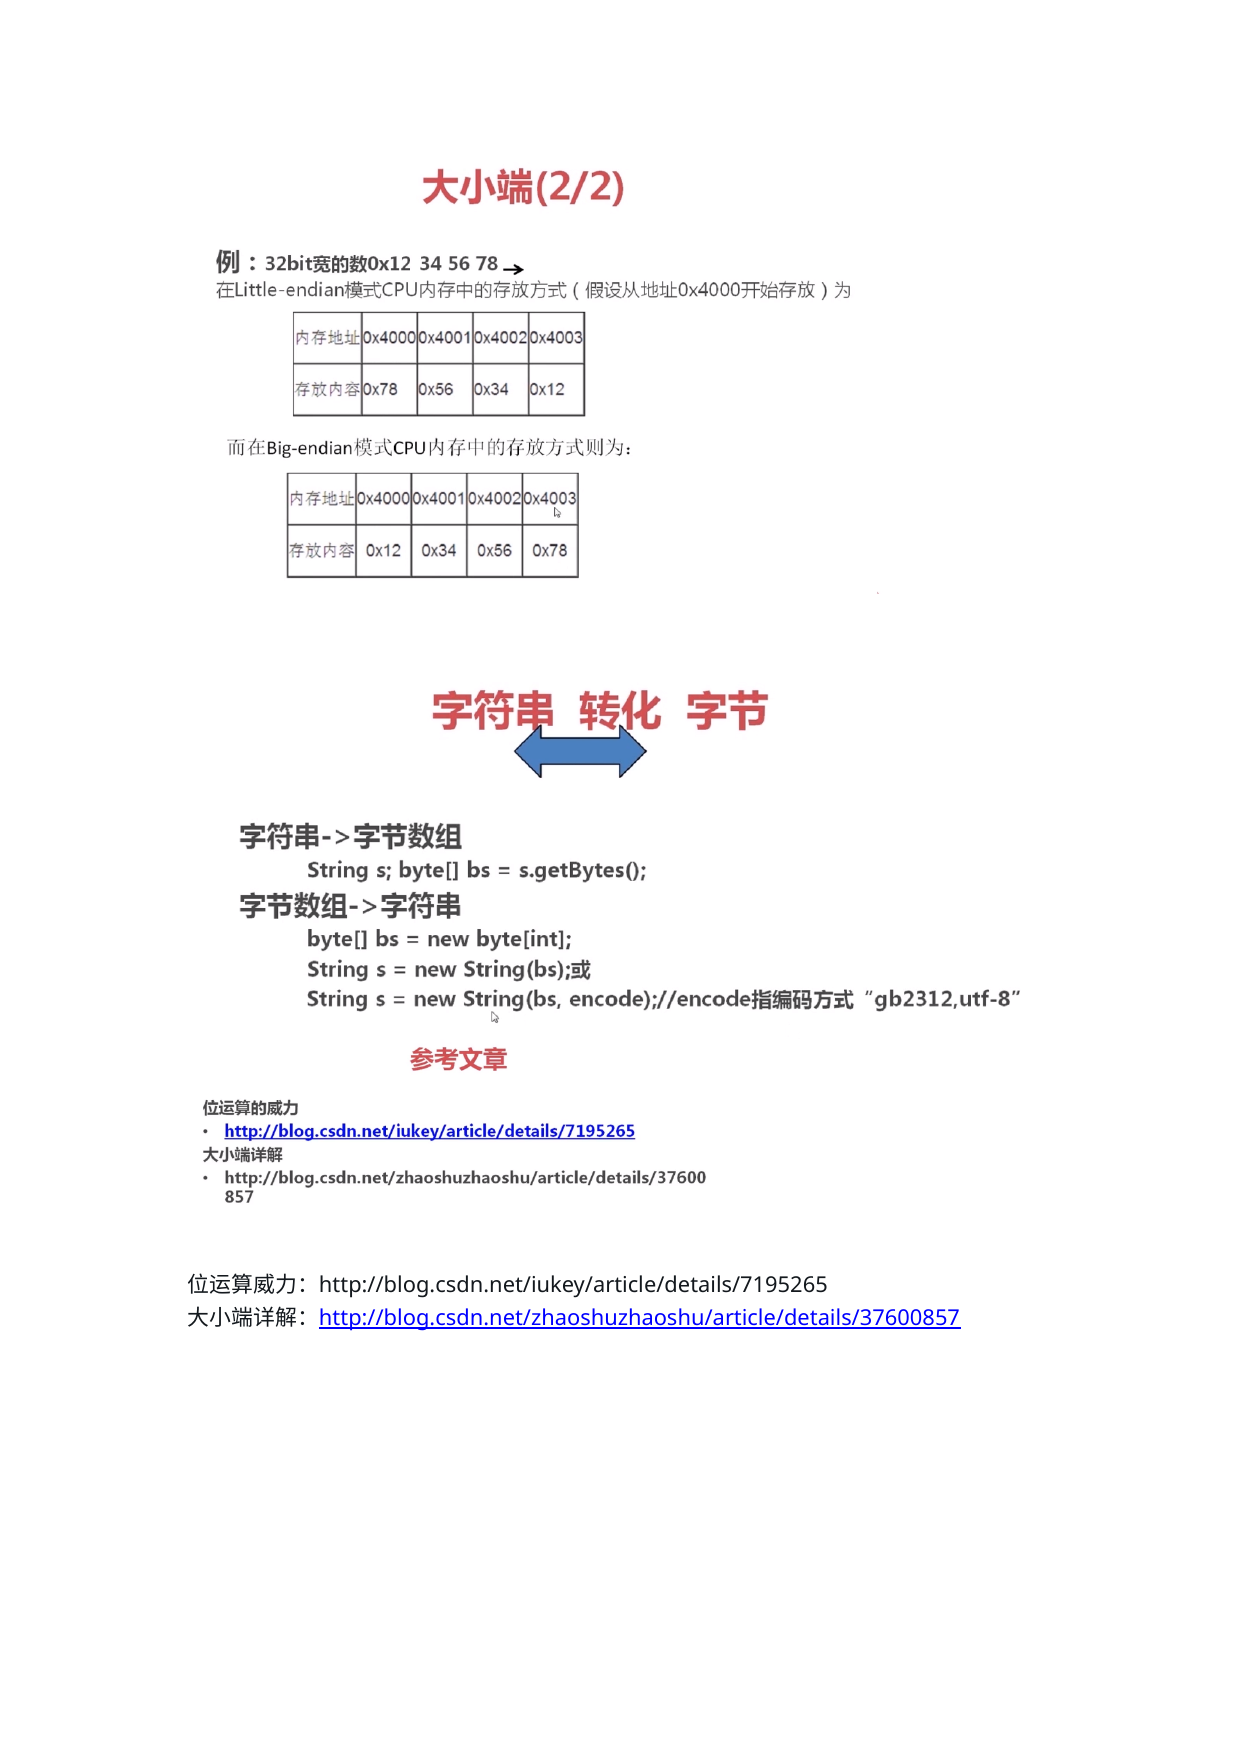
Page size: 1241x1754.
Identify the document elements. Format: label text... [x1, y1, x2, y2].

picture [187, 682, 1053, 1249]
picture [187, 162, 883, 594]
text 位运算威力：http://blog.csdn.net/iukey/article/details/7195265 大小端详解：http://blog.csdn.net/zhaoshuzhaoshu/article/details/37600857 [187, 1267, 1053, 1332]
